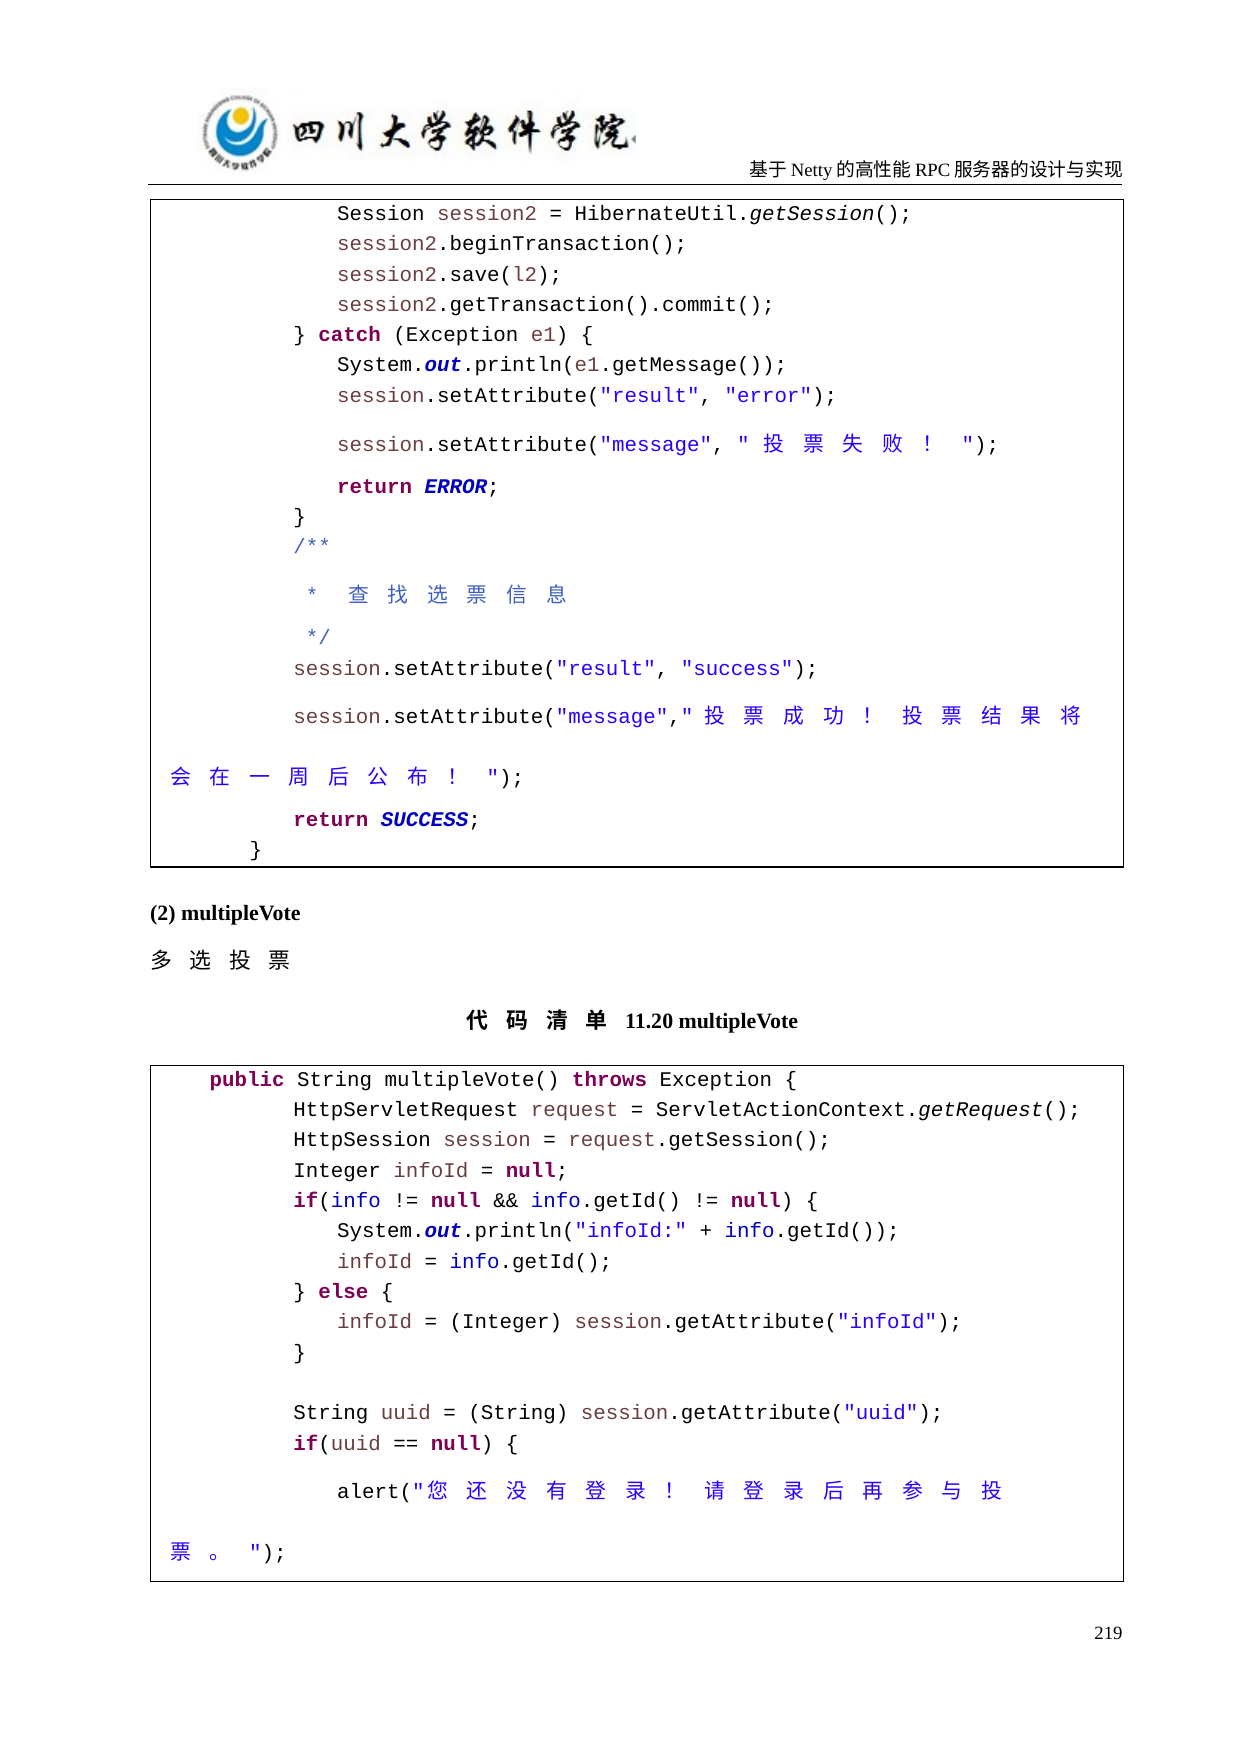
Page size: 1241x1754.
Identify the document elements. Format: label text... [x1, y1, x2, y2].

text (2) multipleVote [150, 898, 1120, 928]
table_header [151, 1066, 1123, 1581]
picture [197, 88, 639, 177]
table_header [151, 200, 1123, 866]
text 代码清单11.20 multipleVote [150, 989, 1120, 1049]
text 多选投票 [150, 928, 1120, 989]
